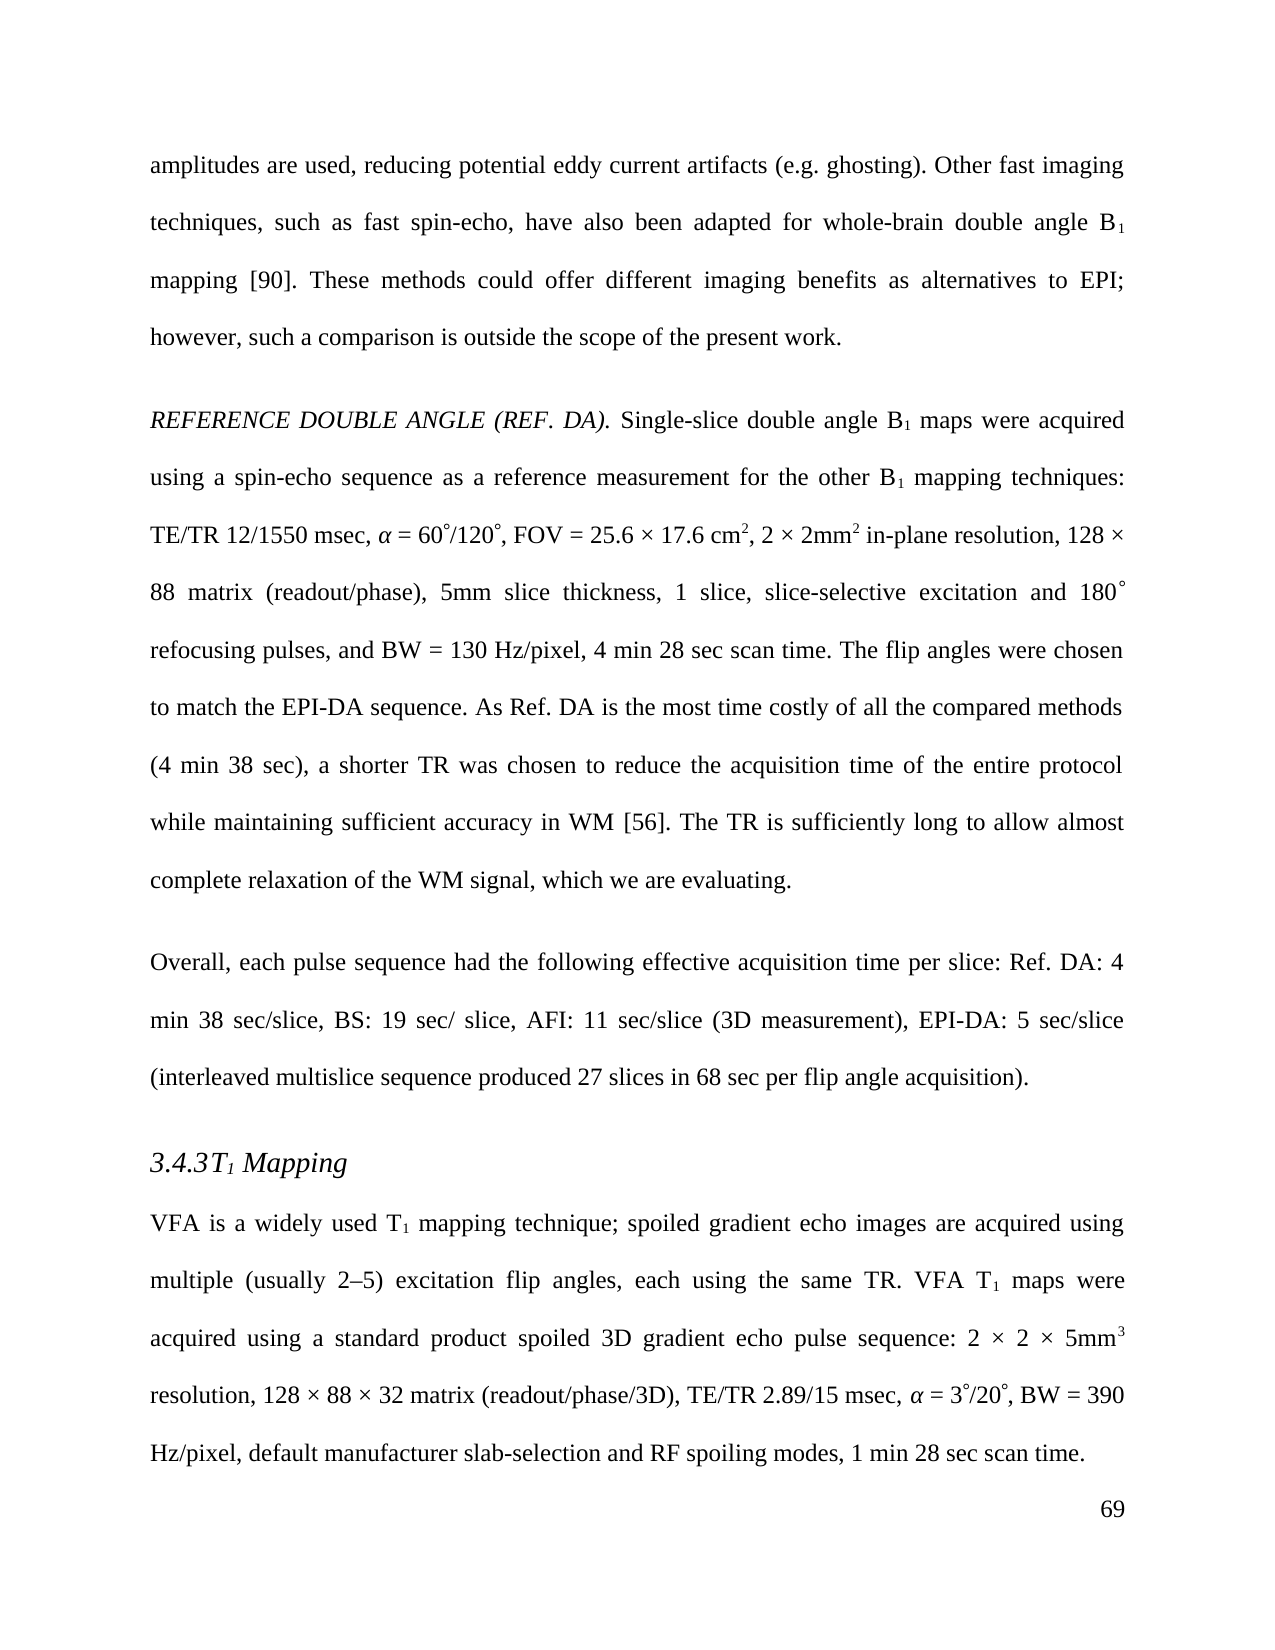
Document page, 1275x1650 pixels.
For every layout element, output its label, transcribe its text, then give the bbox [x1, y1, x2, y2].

subtitle T1 Mapping [150, 1145, 1125, 1178]
text VFA is a widely used T1 mapping technique; spoiled gradient echo images are acquired using multiple (usually 2–5) excitation flip angles, each using the same TR. VFA T1 maps were acquired using a standard product spoiled 3D gradient echo pulse sequence: 2 × 2 × 5mm3 resolution, 128 × 88 × 32 matrix (readout/phase/3D), TE/TR 2.89/15 msec, α = 3/20, BW = 390 Hz/pixel, default manufacturer slab-selection and RF spoiling modes, 1 min 28 sec scan time. [150, 1208, 1125, 1467]
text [150, 150, 1125, 351]
text Overall, each pulse sequence had the following effective acquisition time per slice: Ref. DA: 4 min 38 sec/slice, BS: 19 sec/ slice, AFI: 11 sec/slice (3D measurement), EPI-DA: 5 sec/slice (interleaved multislice sequence produced 27 slices in 68 sec per flip angle acquisition). [150, 947, 1125, 1091]
text REFERENCE DOUBLE ANGLE (REF. DA). Single-slice double angle B1 maps were acquired using a spin-echo sequence as a reference measurement for the other B1 mapping techniques: TE/TR 12/1550 msec, α = 60/120, FOV = 25.6 × 17.6 cm2, 2 × 2mm2 in-plane resolution, 128 × 88 matrix (readout/phase), 5mm slice thickness, 1 slice, slice-selective excitation and 180 refocusing pulses, and BW = 130 Hz/pixel, 4 min 28 sec scan time. The flip angles were chosen to match the EPI-DA sequence. As Ref. DA is the most time costly of all the compared methods (4 min 38 sec), a shorter TR was chosen to reduce the acquisition time of the entire protocol while maintaining sufficient accuracy in WM [56]. The TR is sufficiently long to allow almost complete relaxation of the WM signal, which we are evaluating. [150, 405, 1125, 894]
